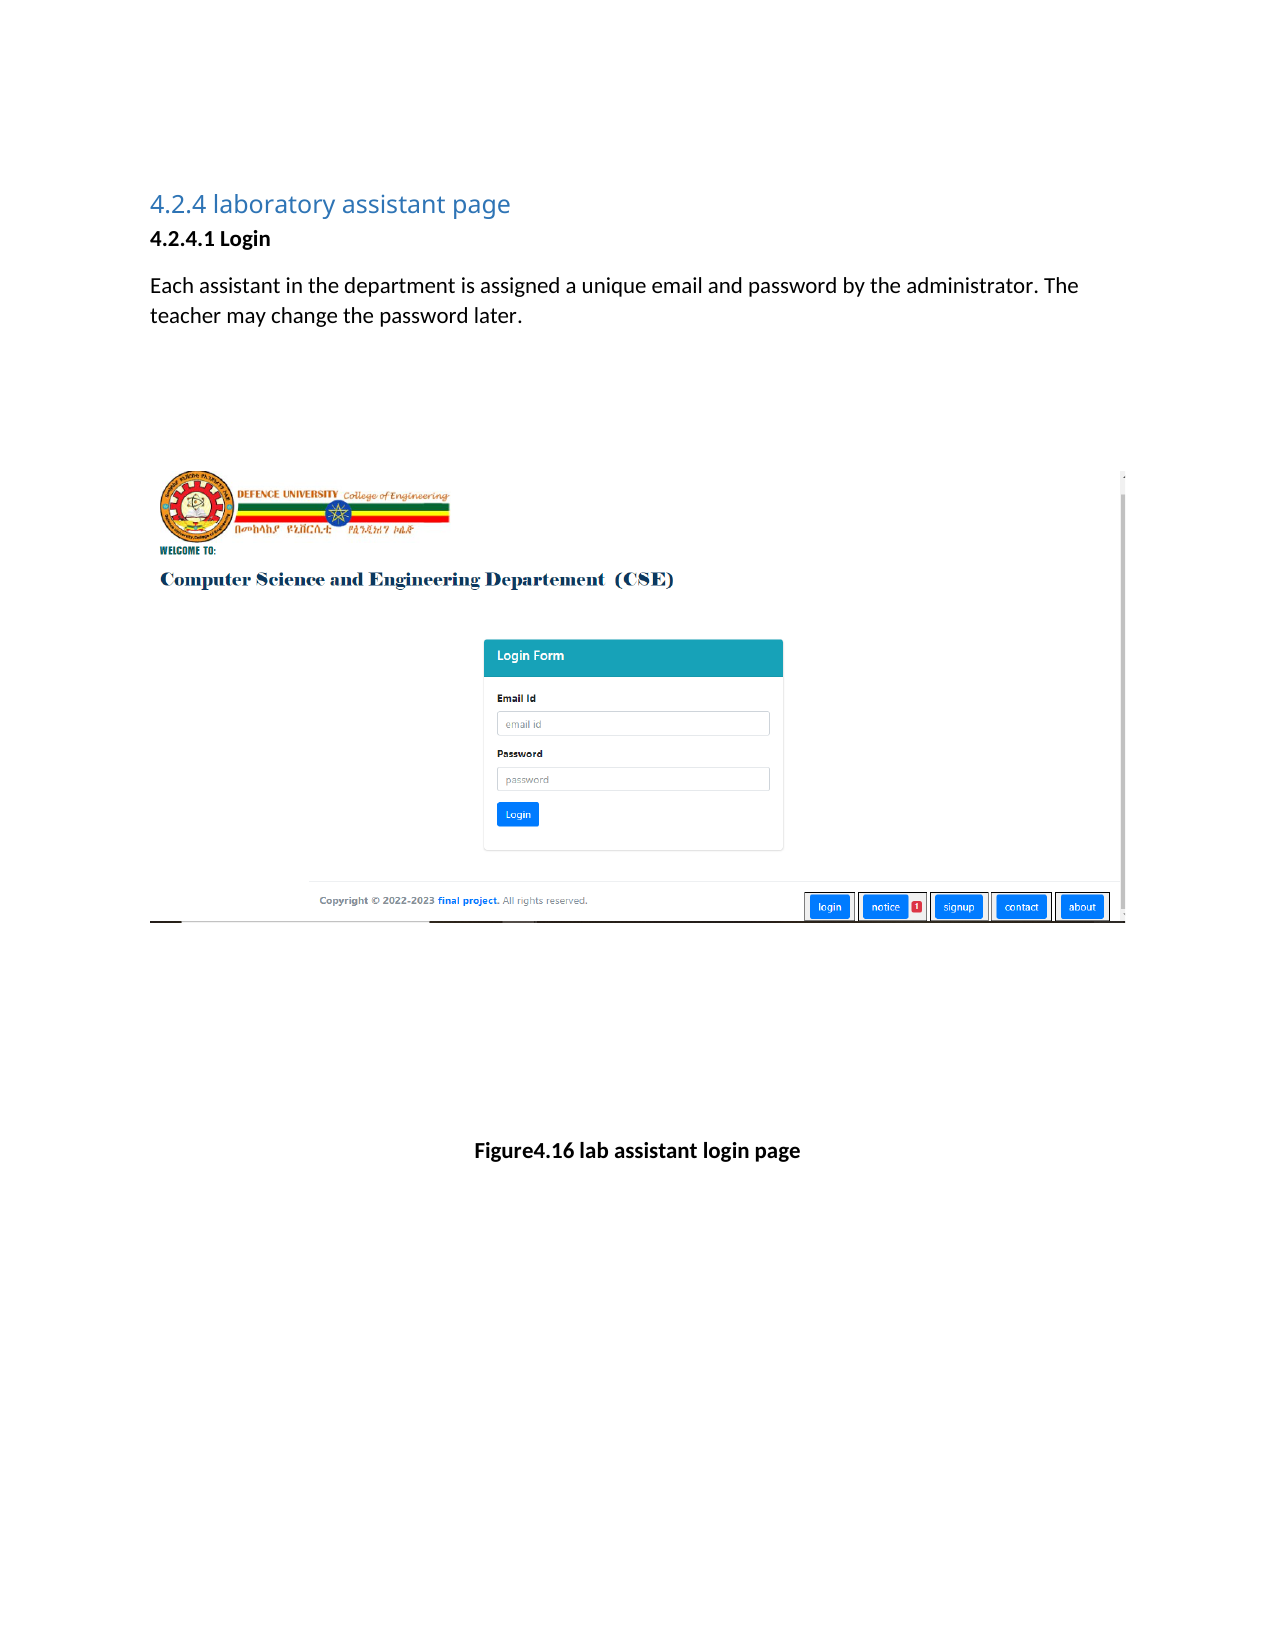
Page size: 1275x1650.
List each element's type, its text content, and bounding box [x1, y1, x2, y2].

picture [150, 471, 1125, 923]
text 4.2.4.1 Login [150, 224, 1125, 252]
subtitle 4.2.4 laboratory assistant page [150, 187, 1125, 221]
text Each assistant in the department is assigned a unique email and password by the administrator. The teacher may change the password later. [150, 271, 1125, 329]
text Figure4.16 lab assistant login page [150, 1136, 1125, 1164]
